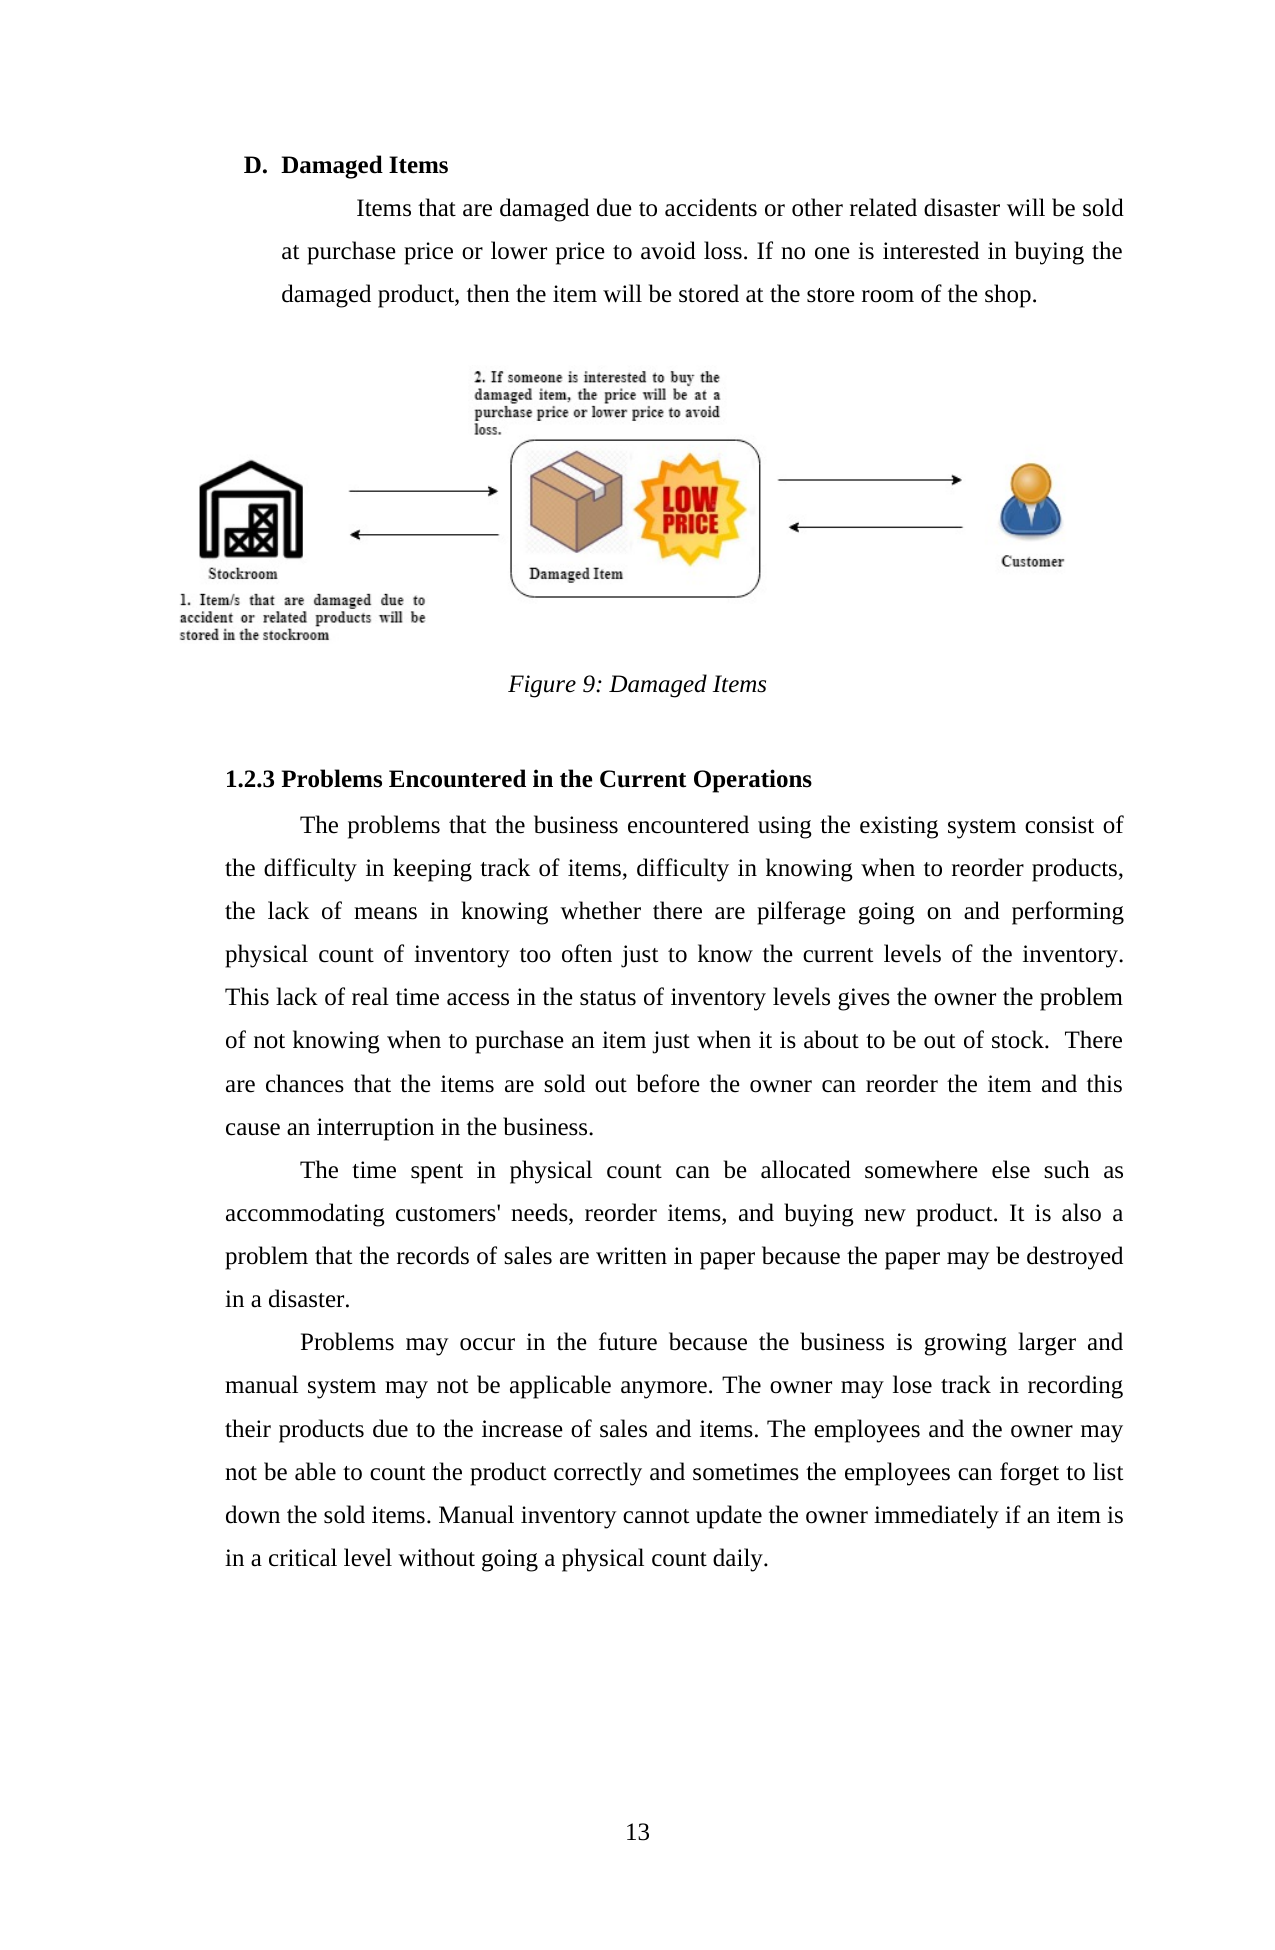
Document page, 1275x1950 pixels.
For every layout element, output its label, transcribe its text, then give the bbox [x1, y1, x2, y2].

text The problems that the business encountered using the existing system consist of the difficulty in keeping track of items, difficulty in knowing when to reorder products, the lack of means in knowing whether there are pilferage going on and performing physical count of inventory too often just to know the current levels of the inventory. This lack of real time access in the status of inventory levels gives the owner the problem of not knowing when to purchase an item just when it is about to be out of stock. There are chances that the items are sold out before the owner can reorder the item and this cause an interruption in the business. [225, 810, 1125, 1141]
subtitle 1.2.3 Problems Encountered in the Current Operations [225, 764, 1125, 793]
text The time spent in physical count can be allocated somewhere else such as accommodating customers' needs, reorder items, and buying new product. It is also a problem that the records of sales are written in paper because the paper may be destroyed in a disaster. [225, 1155, 1125, 1313]
list Damaged Items [244, 150, 1125, 179]
text Figure 9: Damaged Items [150, 669, 1125, 698]
list Items that are damaged due to accidents or other related disaster will be sold at purchase price or lower price to avoid loss. If no one is interested in buying the damaged product, then the item will be stored at the store room of the shop. [281, 193, 1125, 308]
picture [150, 365, 1125, 655]
text Problems may occur in the future because the business is growing larger and manual system may not be applicable anymore. The owner may lose track in recording their products due to the increase of sales and items. The employees and the owner may not be able to count the product correctly and sometimes the employees can forget to list down the sold items. Manual inventory cannot update the owner immediately if an item is in a critical level without going a physical count daily. [225, 1327, 1125, 1572]
